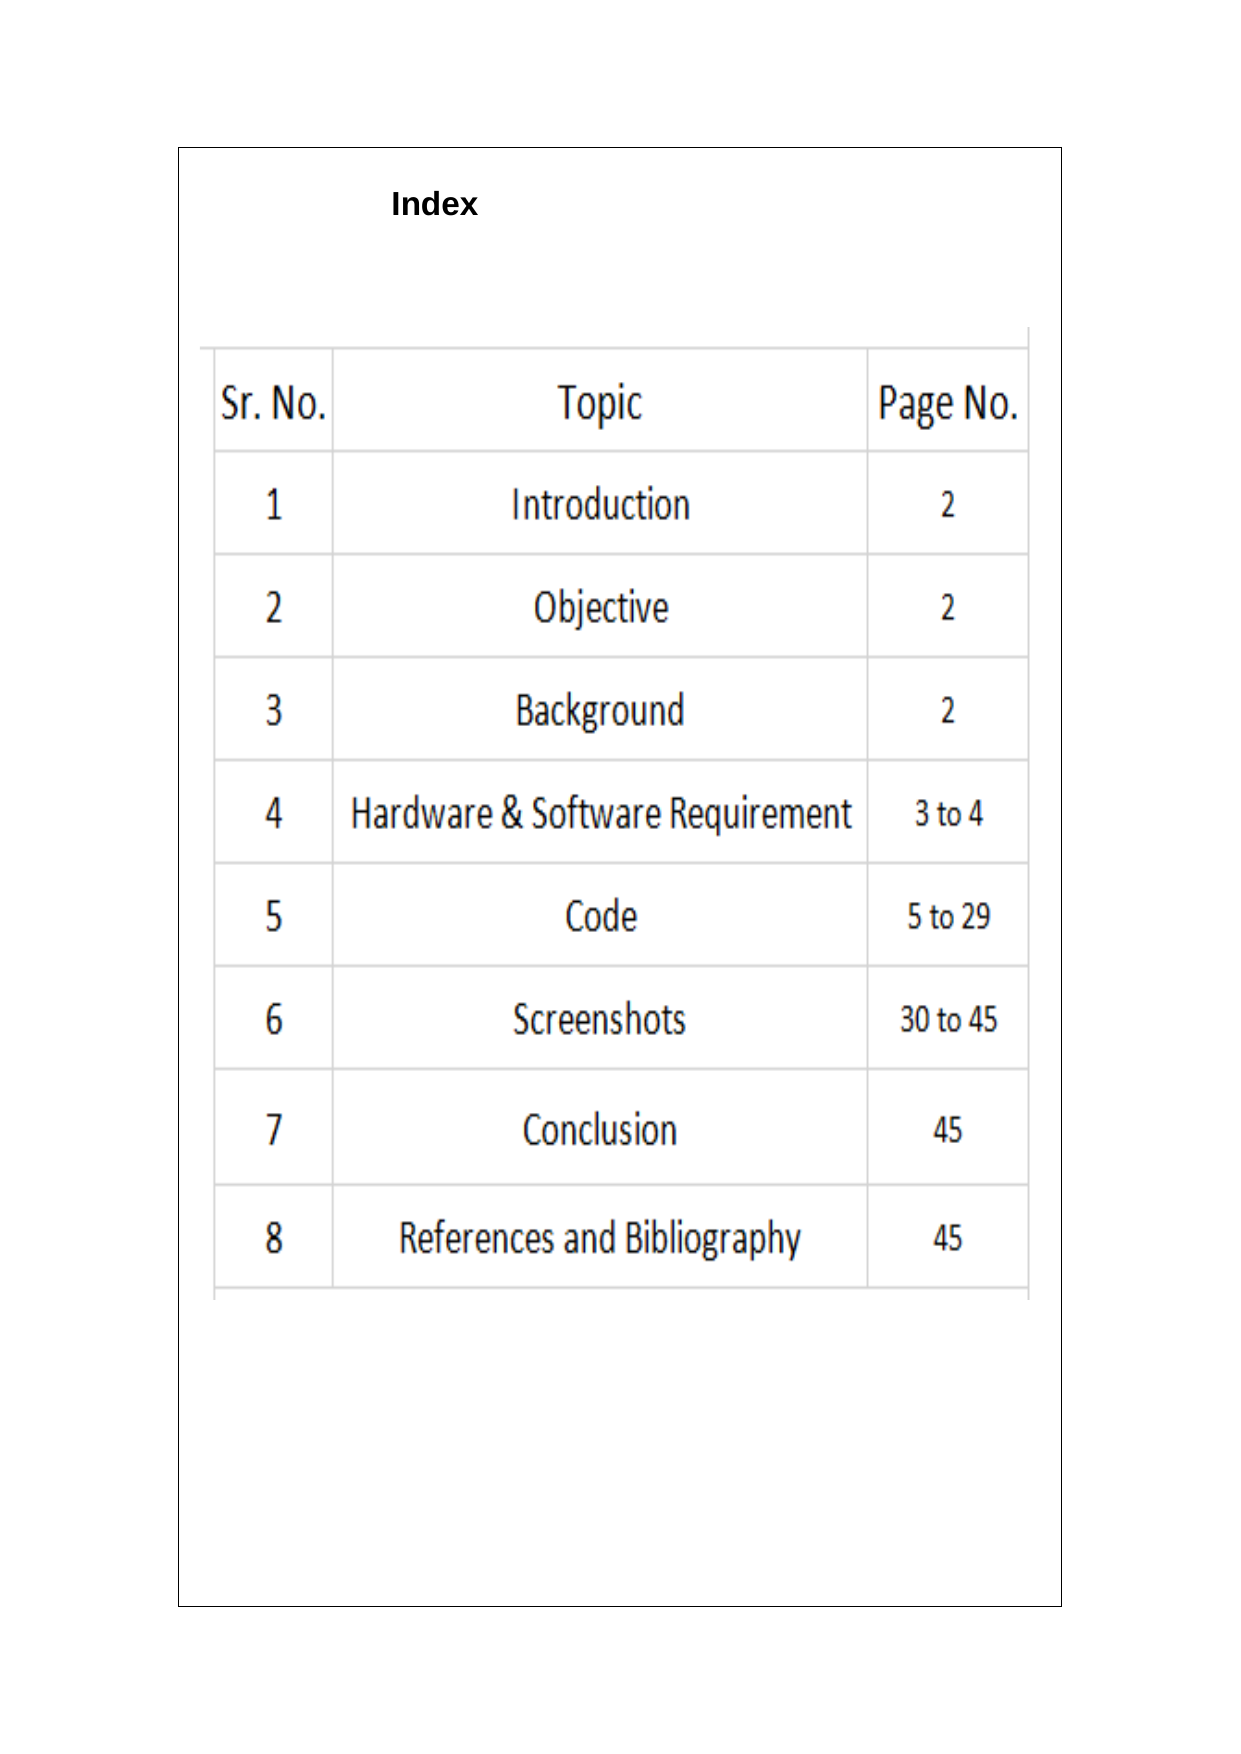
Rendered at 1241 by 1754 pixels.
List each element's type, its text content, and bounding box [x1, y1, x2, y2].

picture [199, 327, 1041, 1300]
text Index [187, 183, 1053, 222]
